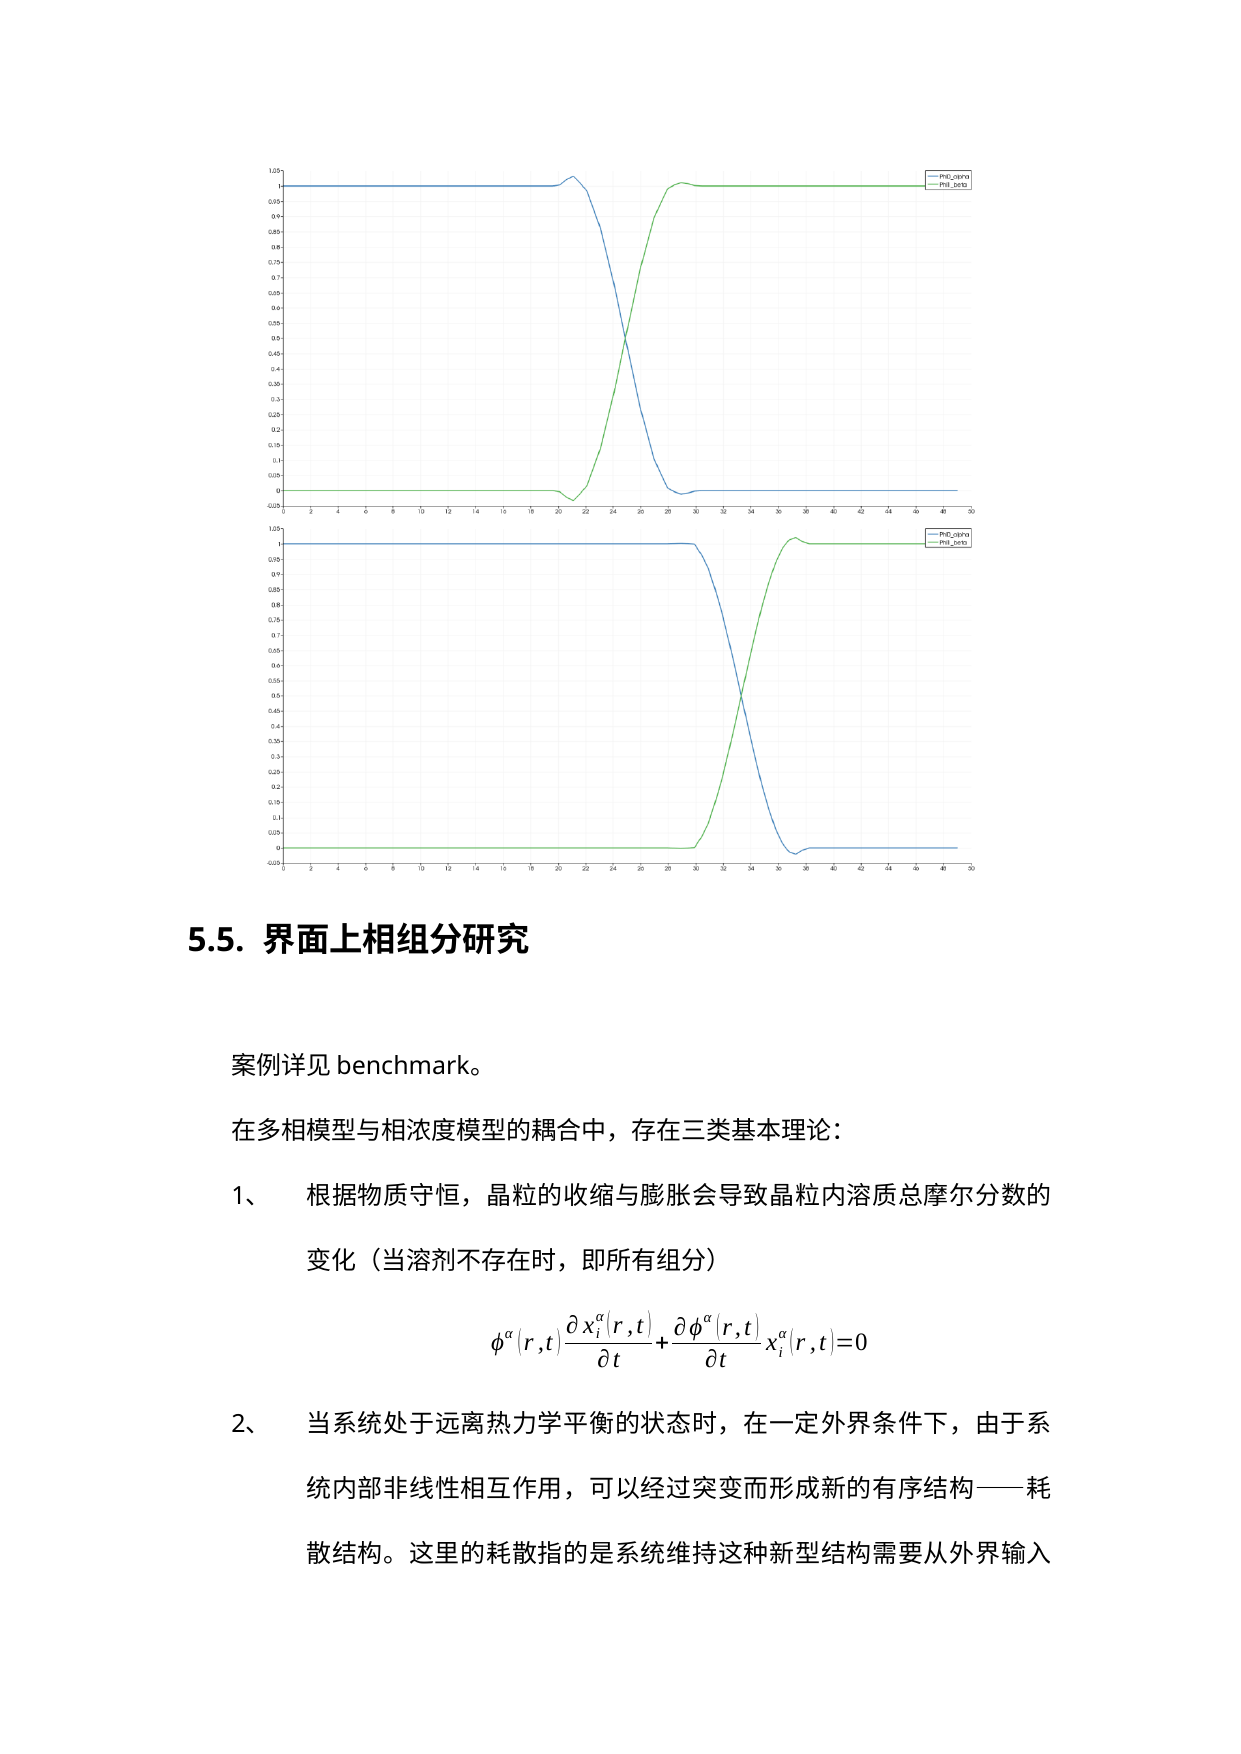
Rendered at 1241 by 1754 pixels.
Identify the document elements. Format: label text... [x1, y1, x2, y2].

list 根据物质守恒，晶粒的收缩与膨胀会导致晶粒内溶质总摩尔分数的变化（当溶剂不存在时，即所有组分） [231, 1161, 1053, 1291]
subtitle 界面上相组分研究 [187, 904, 1053, 969]
text 在多相模型与相浓度模型的耦合中，存在三类基本理论： [187, 1096, 1053, 1161]
text 案例详见benchmark。 [231, 1031, 1053, 1096]
picture [263, 162, 978, 517]
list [231, 1389, 1053, 1584]
picture [263, 519, 978, 874]
